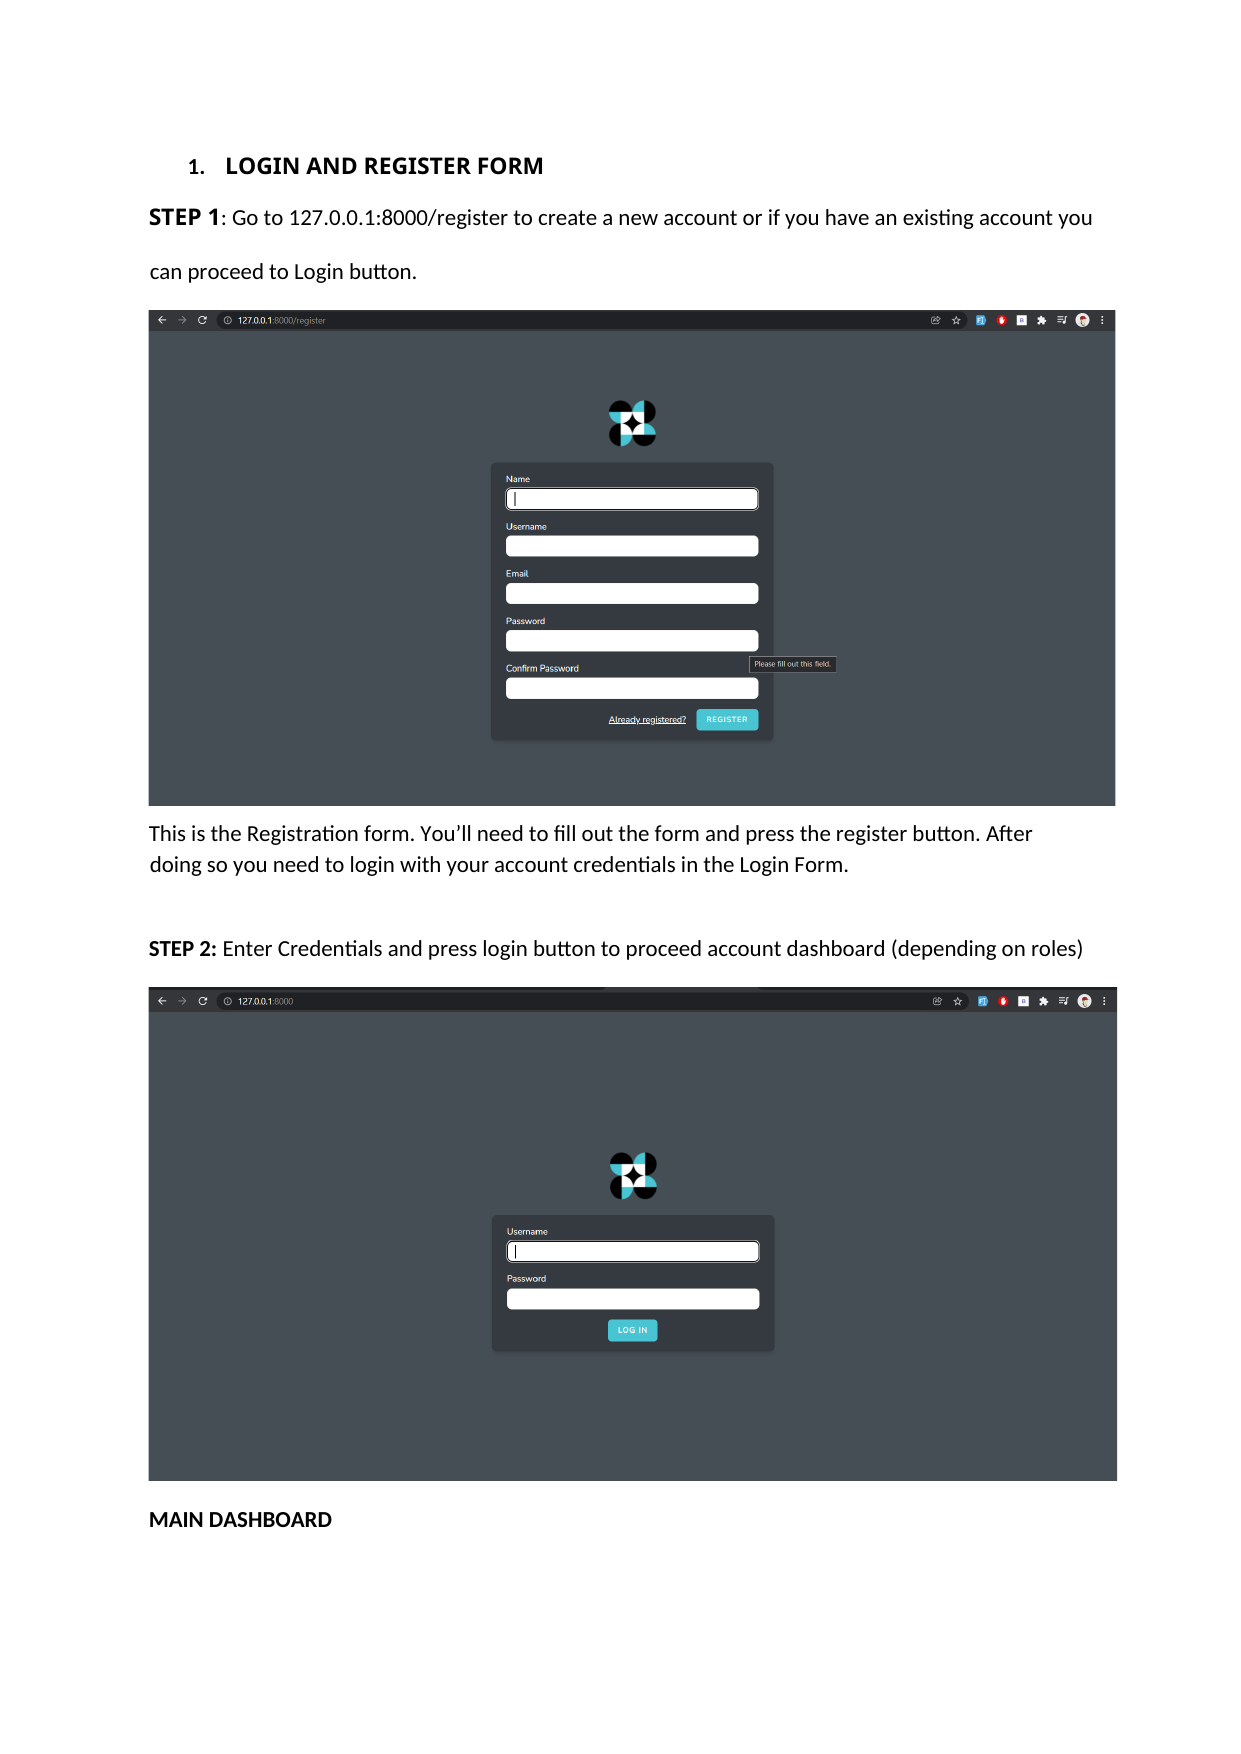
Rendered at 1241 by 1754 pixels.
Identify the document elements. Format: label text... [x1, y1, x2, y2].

text STEP 1: Go to 127.0.0.1:8000/register to create a new account or if you have an existing account you can proceed to Login button. [148, 200, 1095, 285]
text MAIN DASHBOARD [148, 1505, 1095, 1533]
text This is the Registration form. You’ll need to fill out the form and press the register button. After doing so you need to login with your account credentials in the Login Form. [148, 819, 1051, 878]
picture [148, 987, 1118, 1481]
list LOGIN AND REGISTER FORM [187, 150, 1095, 181]
text STEP 2: Enter Credentials and press login button to proceed account dashboard (depending on roles) [148, 934, 1095, 963]
picture [148, 310, 1116, 806]
